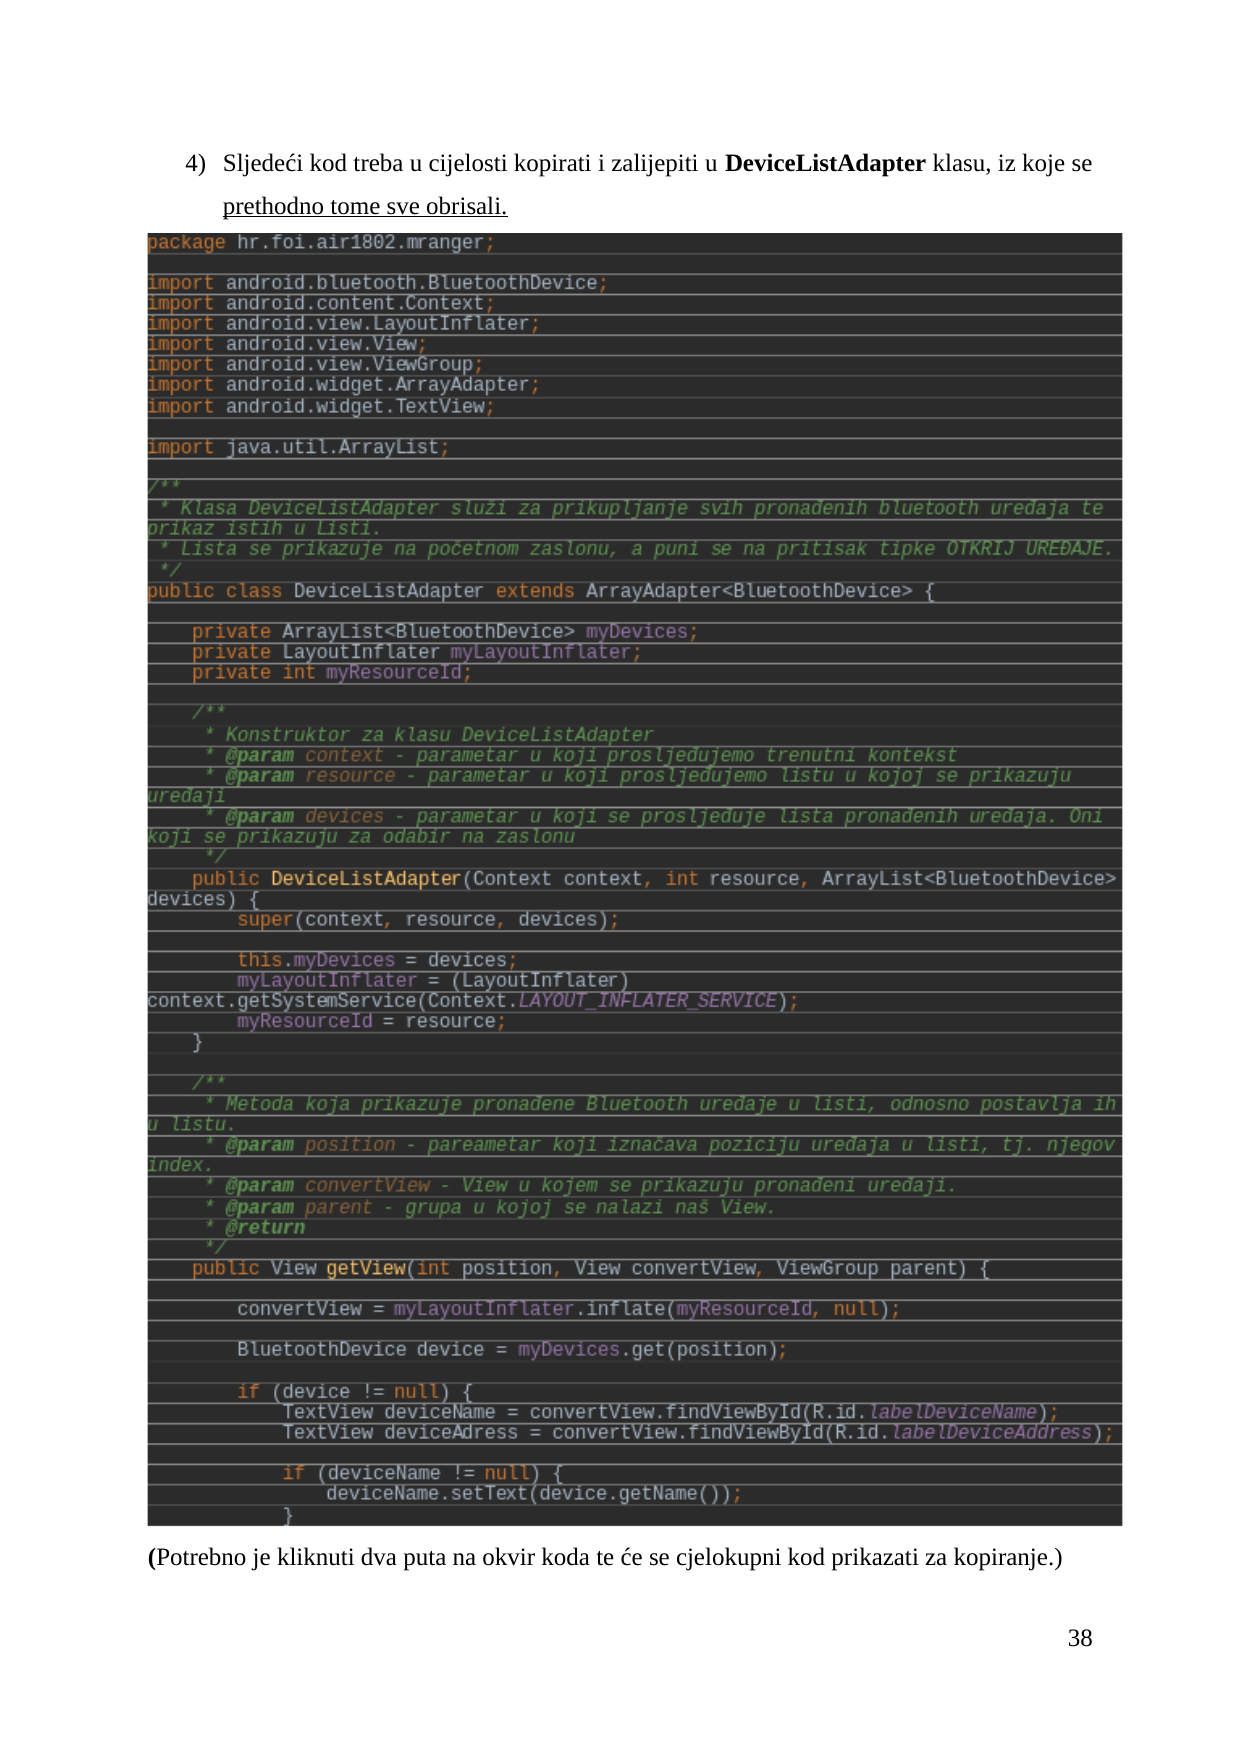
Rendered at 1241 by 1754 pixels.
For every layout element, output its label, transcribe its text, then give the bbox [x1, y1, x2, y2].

list (Potrebno je kliknuti dva puta na okvir koda te će se cjelokupni kod prikazati za kopiranje.) [148, 1527, 1093, 1571]
list Sljedeći kod treba u cijelosti kopirati i zalijepiti u DeviceListAdapter klasu, iz koje se prethodno tome sve obrisali. [185, 148, 1093, 219]
